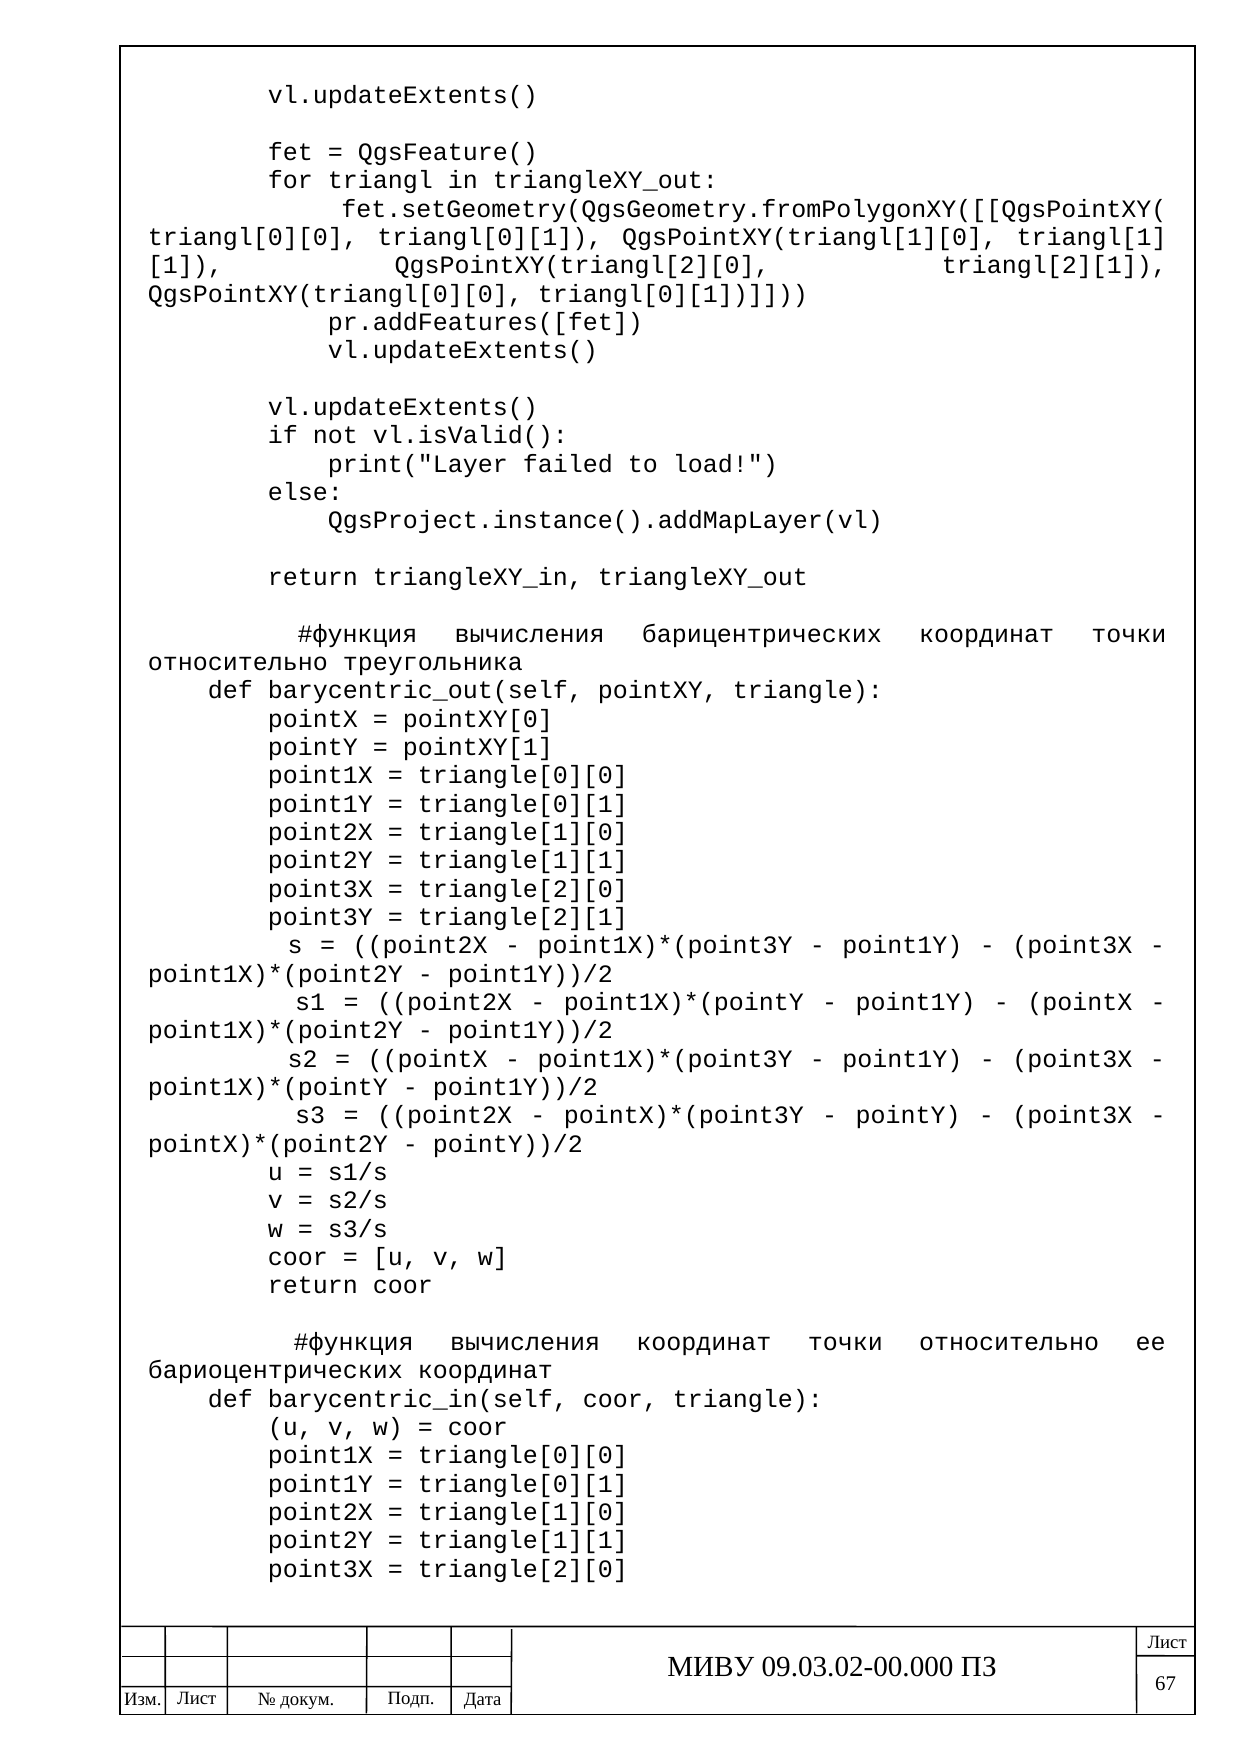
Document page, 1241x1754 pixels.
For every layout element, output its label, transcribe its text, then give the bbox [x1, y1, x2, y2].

list return triangleXY_in, triangleXY_out [148, 564, 1167, 593]
list #функция вычисления барицентрических координат точки относительно треугольника [148, 621, 1167, 678]
list point2Y = triangle[1][1] [148, 1528, 1167, 1556]
list s = ((point2X - point1X)*(point3Y - point1Y) - (point3X - point1X)*(point2Y - point1Y))/2 [148, 933, 1167, 989]
list w = s3/s [148, 1216, 1167, 1244]
list v = s2/s [148, 1188, 1167, 1216]
list s1 = ((point2X - point1X)*(pointY - point1Y) - (pointX - point1X)*(point2Y - point1Y))/2 [148, 989, 1167, 1046]
list u = s1/s [148, 1159, 1167, 1188]
list return coor [148, 1273, 1167, 1301]
list point3Y = triangle[2][1] [148, 904, 1167, 933]
list point2Y = triangle[1][1] [148, 848, 1167, 876]
list point1X = triangle[0][0] [148, 763, 1167, 791]
list QgsProject.instance().addMapLayer(vl) [148, 508, 1167, 536]
list point3X = triangle[2][0] [148, 876, 1167, 904]
list s3 = ((point2X - pointX)*(point3Y - pointY) - (point3X - pointX)*(point2Y - pointY))/2 [148, 1103, 1167, 1159]
list fet = QgsFeature() [148, 140, 1167, 168]
list print("Layer failed to load!") [148, 451, 1167, 480]
list point1Y = triangle[0][1] [148, 1471, 1167, 1499]
list for triangl in triangleXY_out: [148, 168, 1167, 196]
list coor = [u, v, w] [148, 1244, 1167, 1273]
list def barycentric_out(self, pointXY, triangle): [148, 678, 1167, 706]
list point1X = triangle[0][0] [148, 1443, 1167, 1471]
list vl.updateExtents() [148, 83, 1167, 111]
list #функция вычисления координат точки относительно ее бариоцентрических координат [148, 1329, 1167, 1386]
list fet.setGeometry(QgsGeometry.fromPolygonXY([[QgsPointXY(triangl[0][0], triangl[0][1]), QgsPointXY(triangl[1][0], triangl[1][1]), QgsPointXY(triangl[2][0], triangl[2][1]), QgsPointXY(triangl[0][0], triangl[0][1])]])) [148, 196, 1167, 310]
list point3X = triangle[2][0] [148, 1556, 1167, 1584]
list s2 = ((pointX - point1X)*(point3Y - point1Y) - (point3X - point1X)*(pointY - point1Y))/2 [148, 1046, 1167, 1103]
list vl.updateExtents() [148, 395, 1167, 423]
list pr.addFeatures([fet]) [148, 310, 1167, 338]
list if not vl.isValid(): [148, 423, 1167, 451]
list point2X = triangle[1][0] [148, 1499, 1167, 1528]
list pointX = pointXY[0] [148, 706, 1167, 734]
list vl.updateExtents() [148, 338, 1167, 366]
list def barycentric_in(self, coor, triangle): [148, 1386, 1167, 1414]
list point1Y = triangle[0][1] [148, 791, 1167, 819]
list (u, v, w) = coor [148, 1414, 1167, 1443]
list else: [148, 480, 1167, 508]
list pointY = pointXY[1] [148, 734, 1167, 763]
list point2X = triangle[1][0] [148, 819, 1167, 848]
